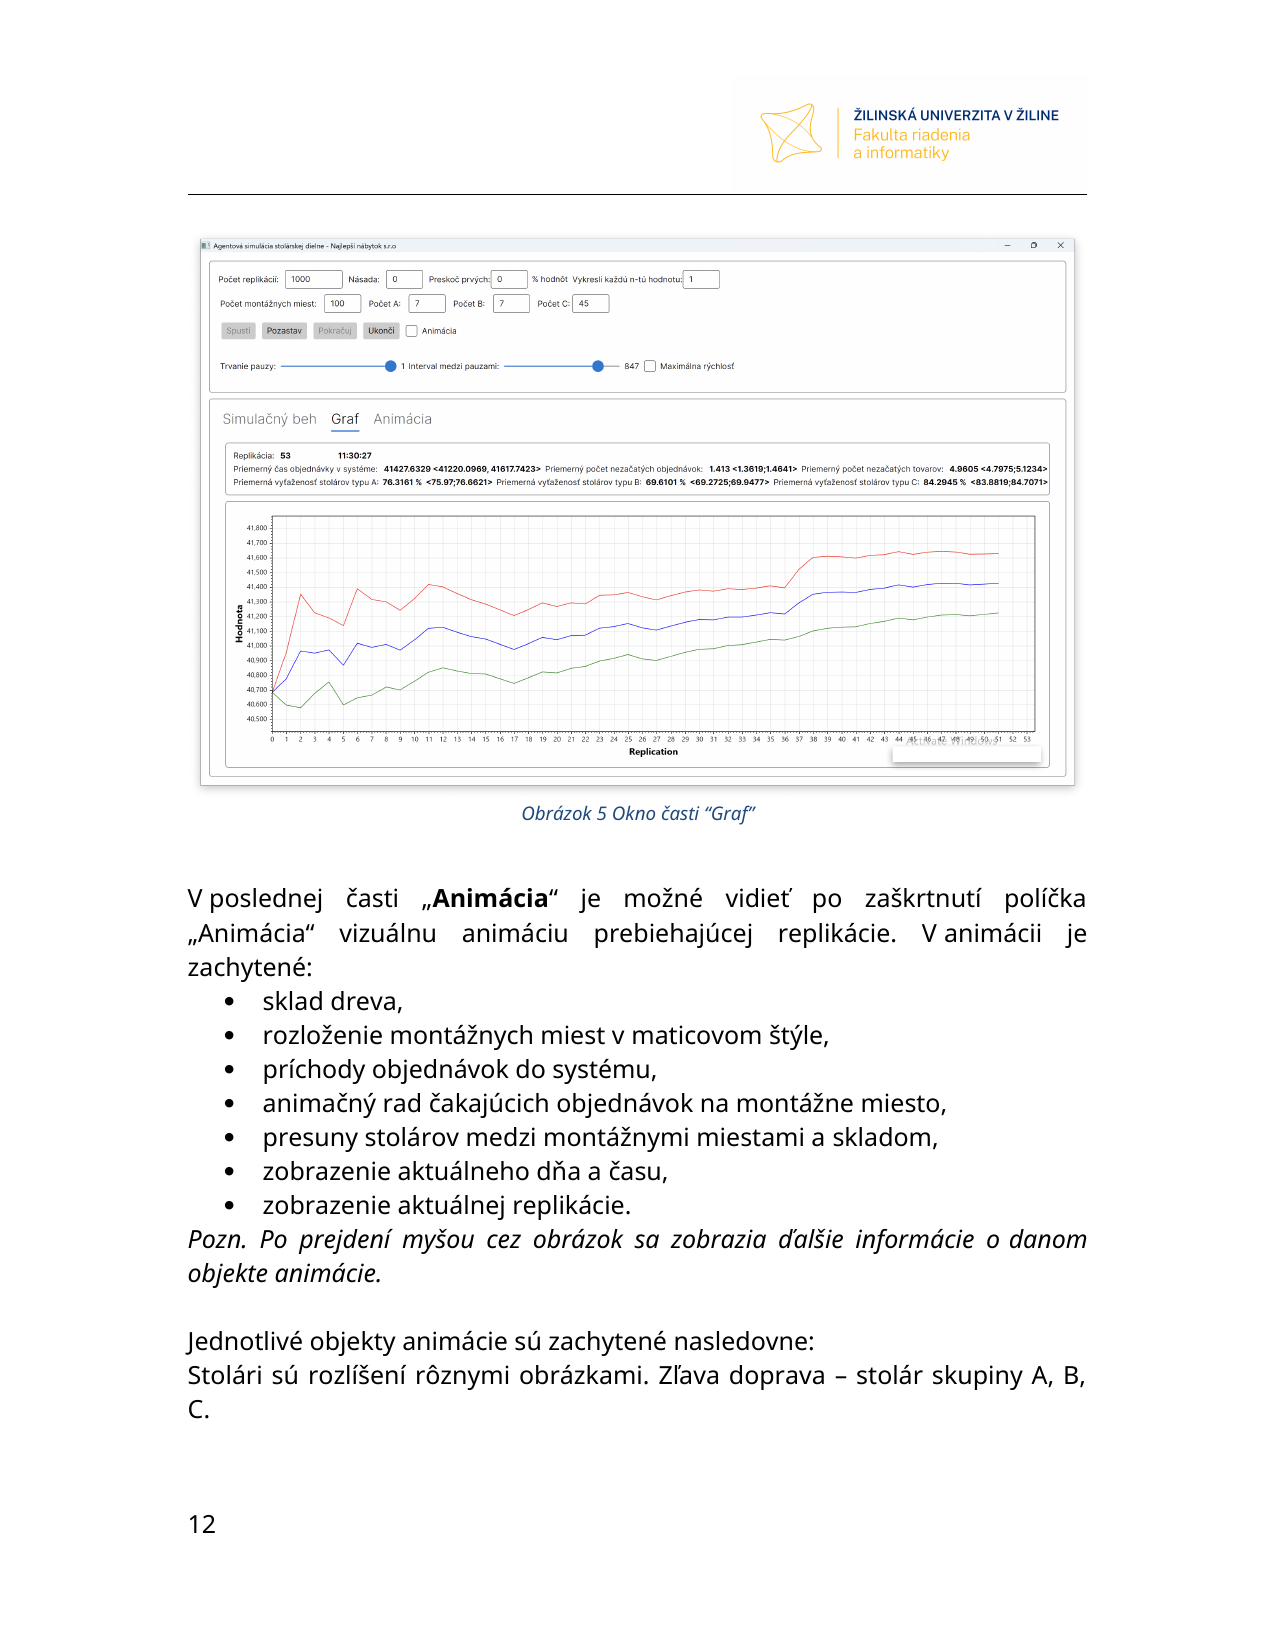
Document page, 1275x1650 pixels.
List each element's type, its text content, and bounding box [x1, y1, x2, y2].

picture [731, 75, 1088, 192]
list rozloženie montážnych miest v maticovom štýle, [225, 1017, 1087, 1051]
list presuny stolárov medzi montážnymi miestami a skladom, [225, 1119, 1087, 1154]
text Obrázok Okno časti “Graf” [187, 801, 1087, 826]
list animačný rad čakajúcich objednávok na montážne miesto, [225, 1086, 1087, 1119]
list príchody objednávok do systému, [225, 1051, 1087, 1086]
picture [187, 228, 1088, 801]
text Jednotlivé objekty animácie sú zachytené nasledovne: [187, 1324, 1087, 1358]
text Pozn. Po prejdení myšou cez obrázok sa zobrazia ďalšie informácie o danom objekte animácie. [187, 1222, 1087, 1290]
text V poslednej časti „Animácia“ je možné vidieť po zaškrtnutí políčka „Animácia“ vizuálnu animáciu prebiehajúcej replikácie. V animácii je zachytené: [187, 881, 1087, 983]
text Stolári sú rozlíšení rôznymi obrázkami. Zľava doprava – stolár skupiny A, B, C. [187, 1358, 1087, 1426]
list zobrazenie aktuálneho dňa a času, [225, 1154, 1087, 1188]
list zobrazenie aktuálnej replikácie. [225, 1188, 1087, 1222]
list sklad dreva, [225, 983, 1087, 1017]
